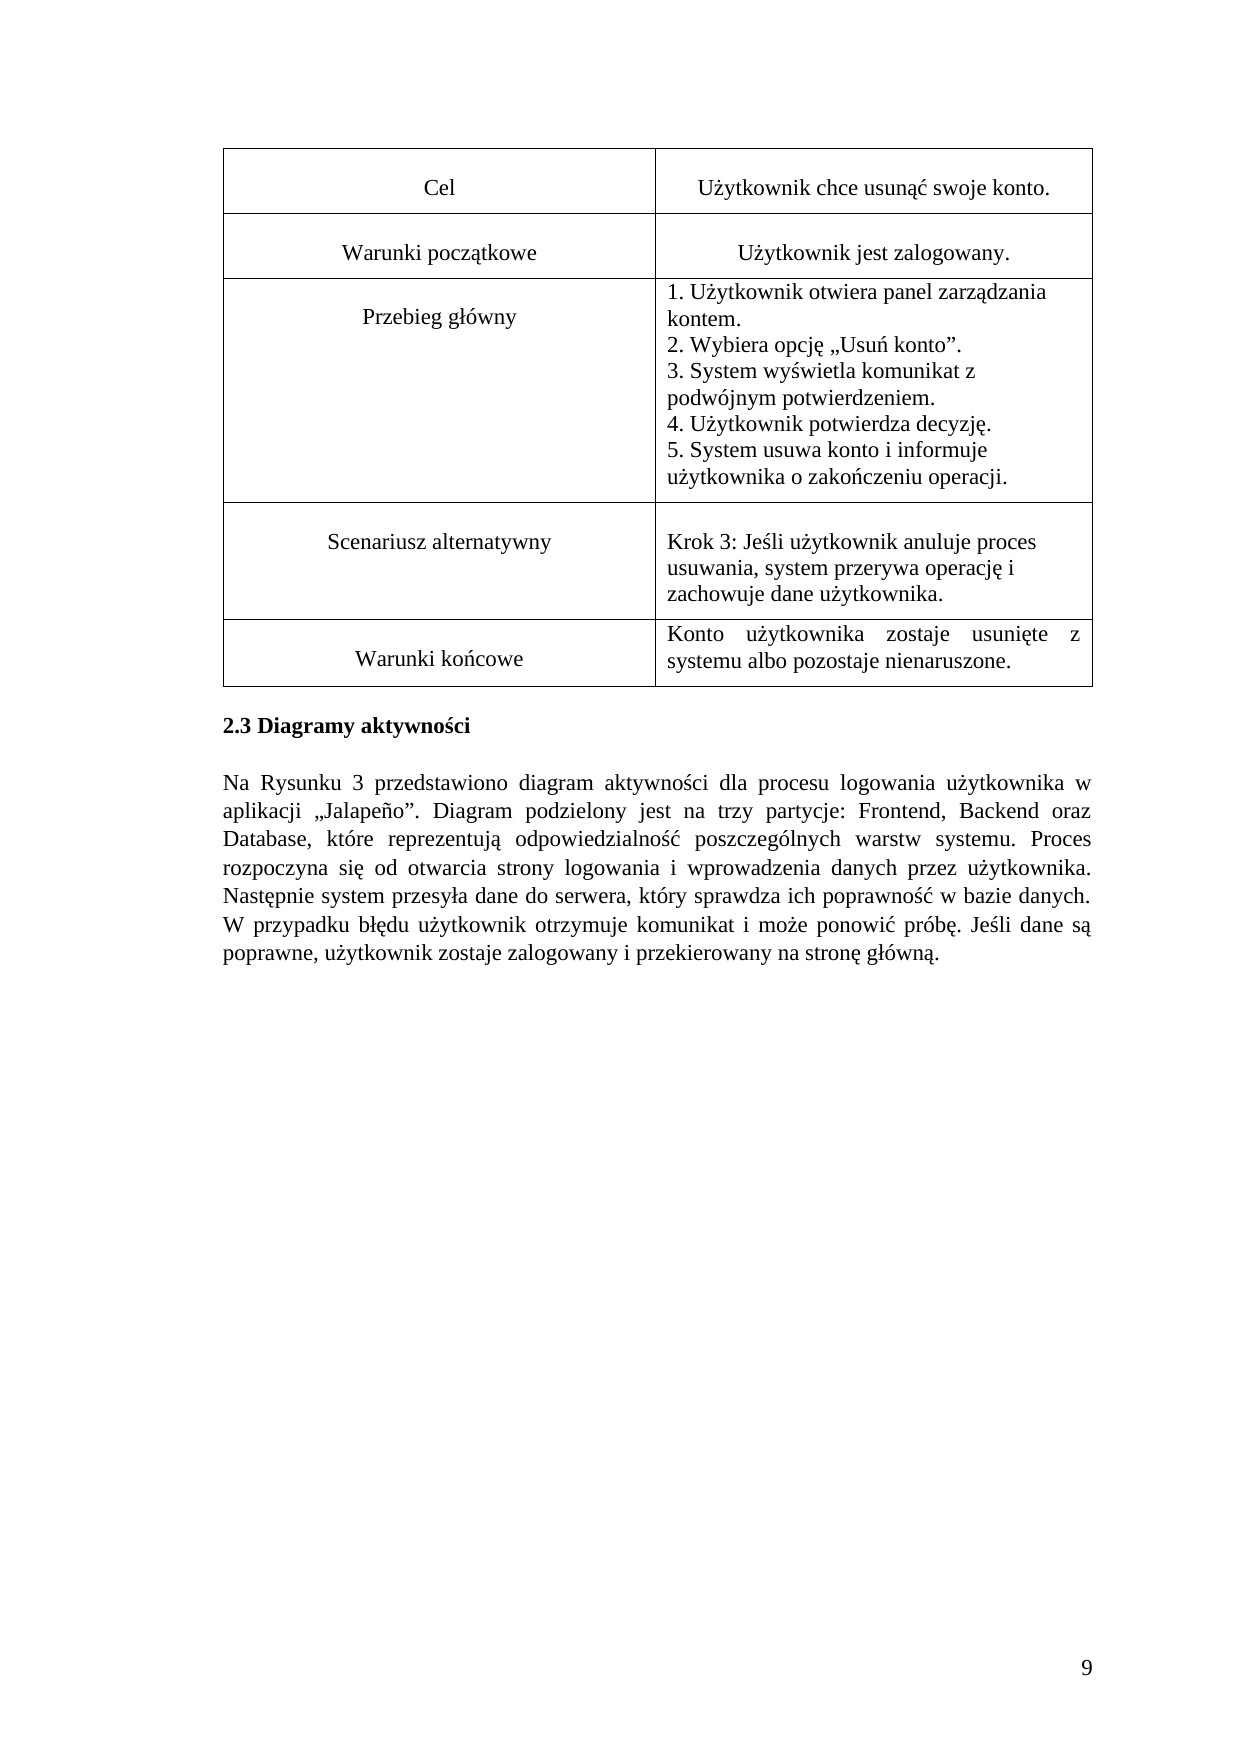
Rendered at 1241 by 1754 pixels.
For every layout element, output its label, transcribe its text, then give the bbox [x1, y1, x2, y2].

table_cell Konto użytkownika zostaje usunięte z systemu albo pozostaje nienaruszone. [656, 620, 1092, 686]
table_cell Warunki początkowe [224, 214, 655, 277]
list 2.3 Diagramy aktywności [223, 712, 1093, 738]
table_cell Użytkownik jest zalogowany. [656, 214, 1092, 277]
table_cell Warunki końcowe [224, 620, 655, 686]
table_cell Scenariusz alternatywny [224, 503, 655, 619]
table_cell Przebieg główny [224, 279, 655, 502]
table_cell 1. Użytkownik otwiera panel zarządzania kontem. 2. Wybiera opcję „Usuń konto”. 3. System wyświetla komunikat z podwójnym potwierdzeniem. 4. Użytkownik potwierdza decyzję. 5. System usuwa konto i informuje użytkownika o zakończeniu operacji. [656, 279, 1092, 502]
table_cell Użytkownik chce usunąć swoje konto. [656, 149, 1092, 212]
table_cell Cel [224, 149, 655, 212]
table_cell Krok 3: Jeśli użytkownik anuluje proces usuwania, system przerywa operację i zachowuje dane użytkownika. [656, 503, 1092, 619]
list Na Rysunku 3 przedstawiono diagram aktywności dla procesu logowania użytkownika w aplikacji „Jalapeño”. Diagram podzielony jest na trzy partycje: Frontend, Backend oraz Database, które reprezentują odpowiedzialność poszczególnych warstw systemu. Proces rozpoczyna się od otwarcia strony logowania i wprowadzenia danych przez użytkownika. Następnie system przesyła dane do serwera, który sprawdza ich poprawność w bazie danych. W przypadku błędu użytkownik otrzymuje komunikat i może ponowić próbę. Jeśli dane są poprawne, użytkownik zostaje zalogowany i przekierowany na stronę główną. [223, 768, 1093, 966]
